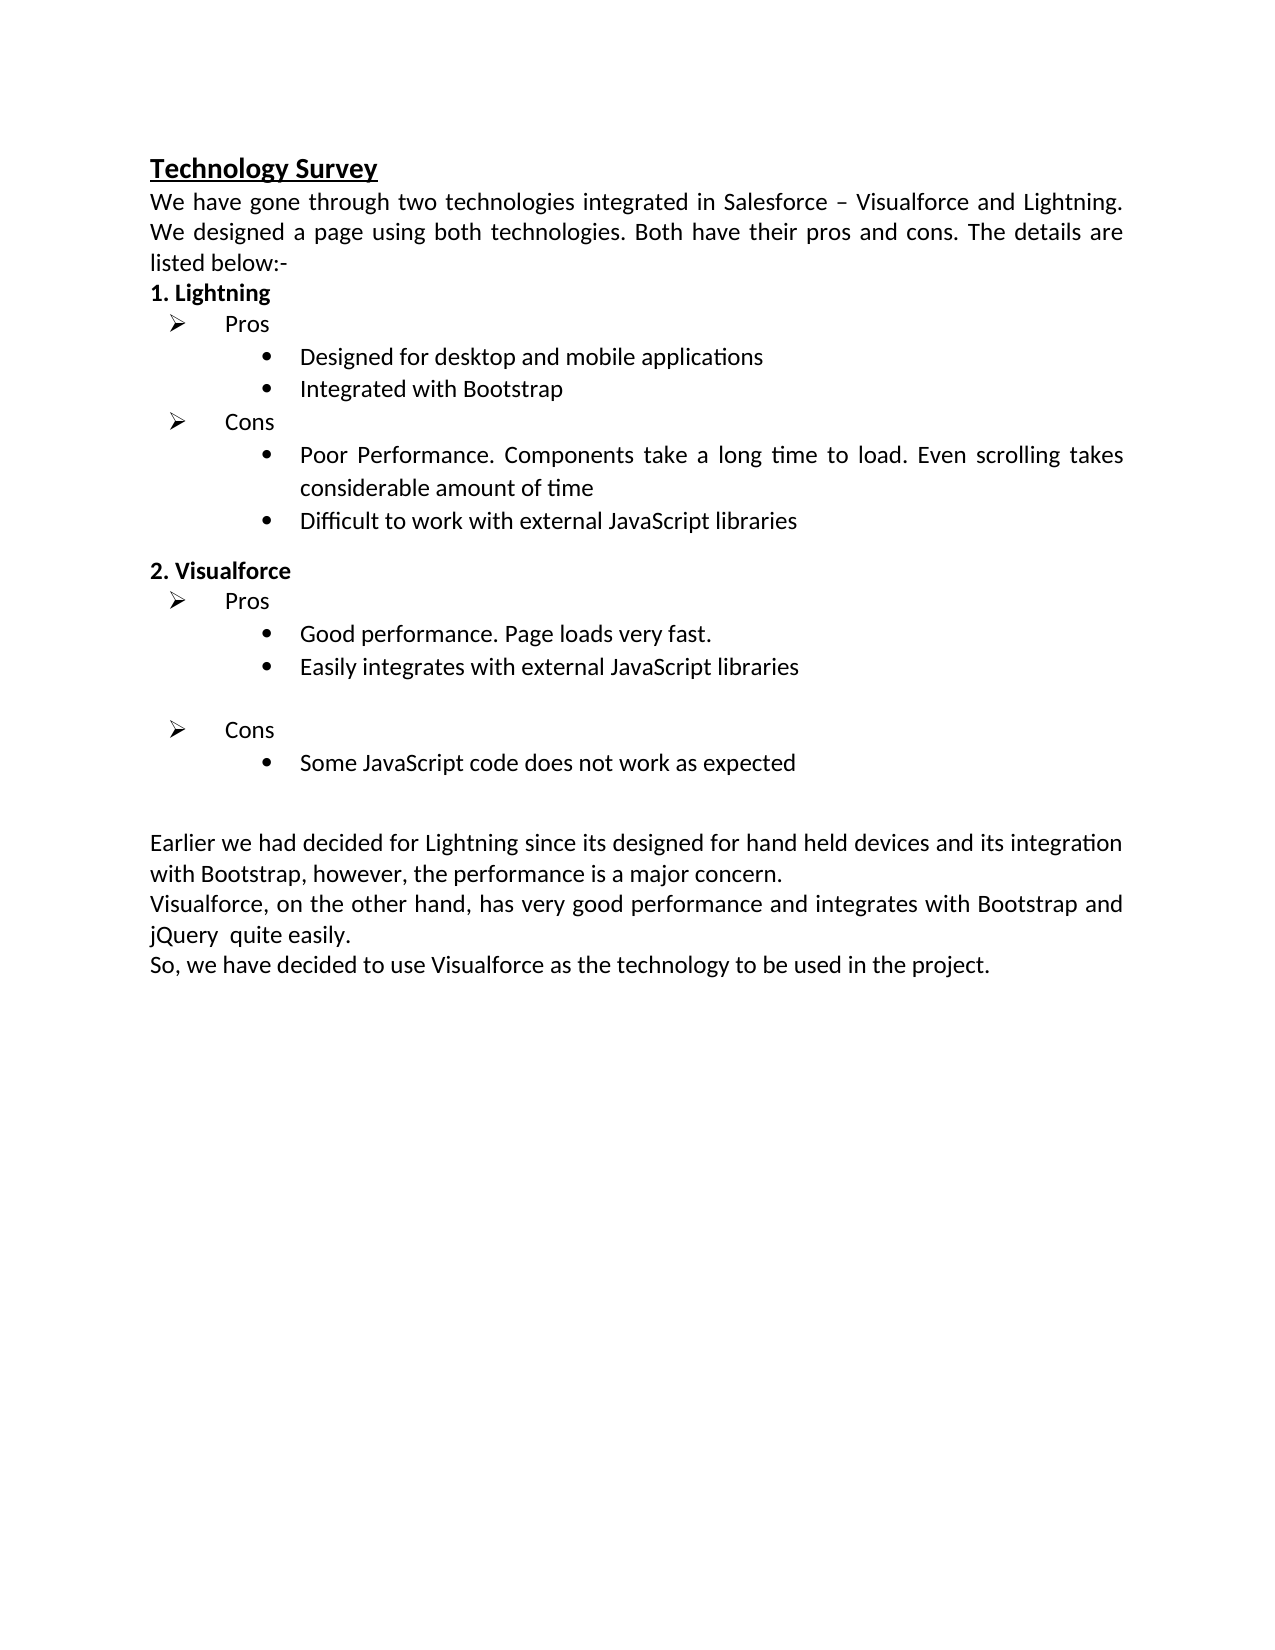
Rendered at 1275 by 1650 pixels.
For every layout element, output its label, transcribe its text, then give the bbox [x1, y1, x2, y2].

list Poor Performance. Components take a long time to load. Even scrolling takes considerable amount of time [262, 439, 1125, 503]
text Technology Survey [150, 150, 1125, 186]
list Cons [187, 406, 1125, 437]
list Cons [187, 714, 1125, 745]
list Difficult to work with external JavaScript libraries [262, 505, 1125, 536]
list Integrated with Bootstrap [262, 373, 1125, 404]
text 1. Lightning [150, 277, 1125, 308]
text Earlier we had decided for Lightning since its designed for hand held devices and its integration with Bootstrap, however, the performance is a major concern. [150, 828, 1125, 889]
list Good performance. Page loads very fast. [262, 618, 1125, 649]
list Pros [187, 585, 1125, 616]
text So, we have decided to use Visualforce as the technology to be used in the project. [150, 950, 1125, 980]
list Designed for desktop and mobile applications [262, 341, 1125, 371]
text We have gone through two technologies integrated in Salesforce – Visualforce and Lightning. We designed a page using both technologies. Both have their pros and cons. The details are listed below:- [150, 186, 1125, 277]
text Visualforce, on the other hand, has very good performance and integrates with Bootstrap and jQuery quite easily. [150, 889, 1125, 950]
list Pros [187, 308, 1125, 338]
text 2. Visualforce [150, 555, 1125, 585]
list Some JavaScript code does not work as expected [262, 747, 1125, 778]
list Easily integrates with external JavaScript libraries [262, 651, 1125, 682]
